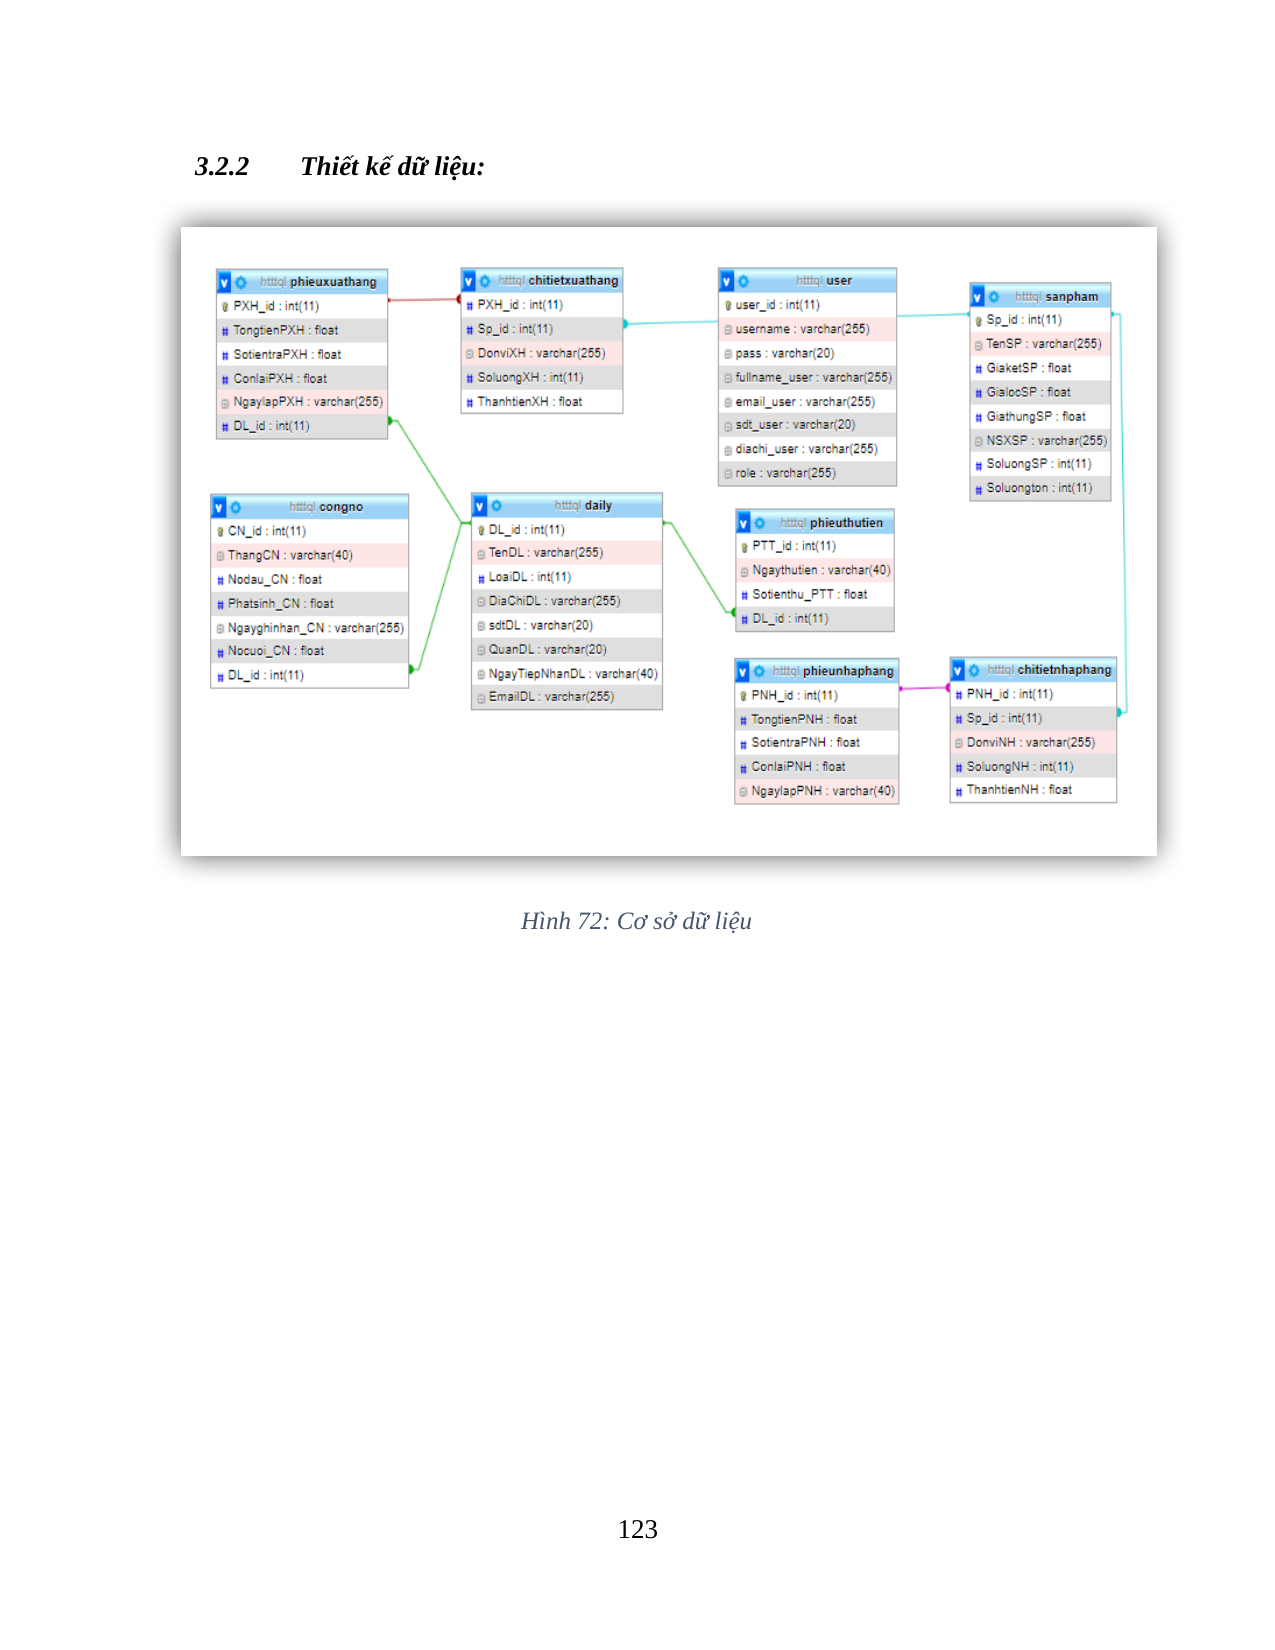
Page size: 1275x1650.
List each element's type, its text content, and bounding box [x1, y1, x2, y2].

text Hình 72: Cơ sở dữ liệu [150, 906, 1125, 935]
picture [181, 227, 1157, 856]
subtitle Thiết kế dữ liệu: [195, 150, 1125, 181]
